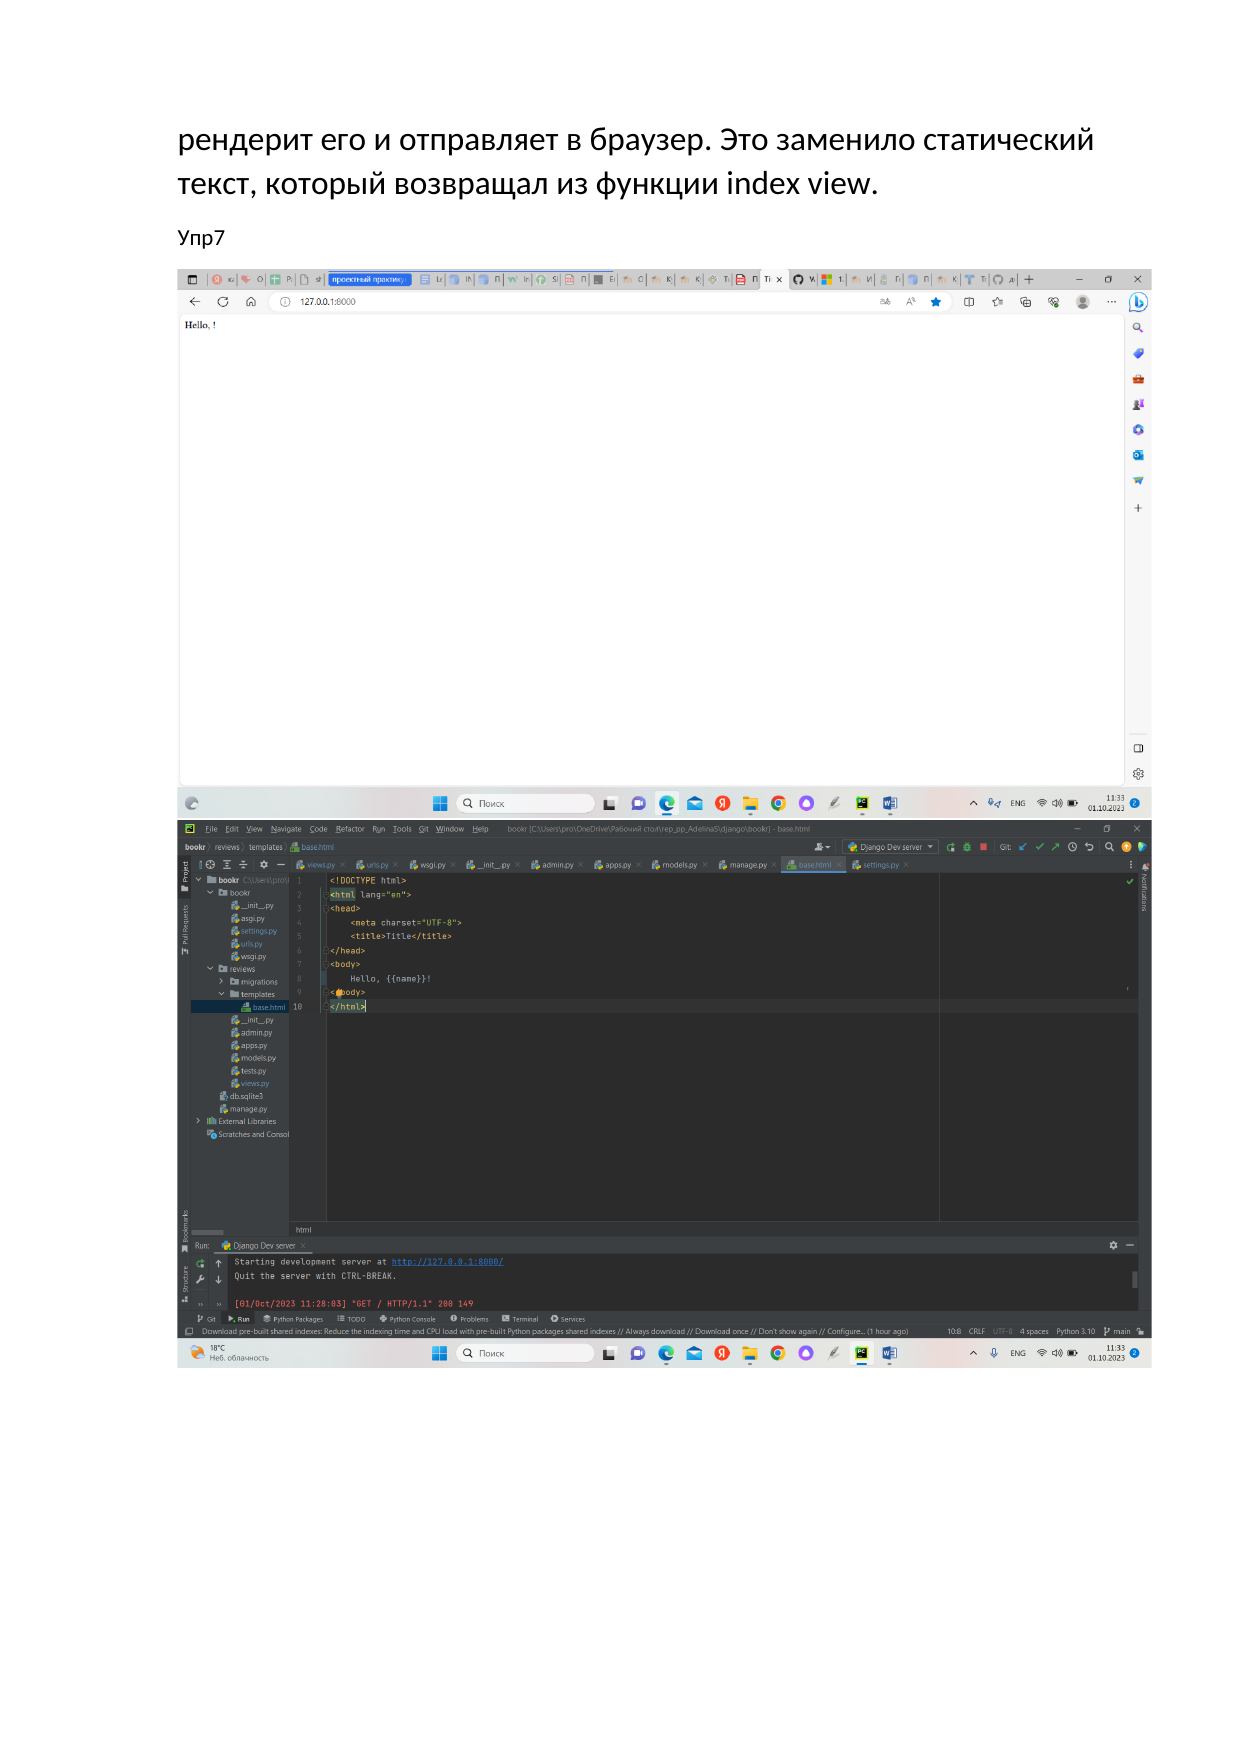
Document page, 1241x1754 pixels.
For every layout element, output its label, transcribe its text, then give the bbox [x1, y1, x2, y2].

text Упр7 [177, 223, 1152, 251]
picture [177, 820, 1152, 1368]
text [177, 118, 1152, 203]
picture [177, 269, 1152, 818]
